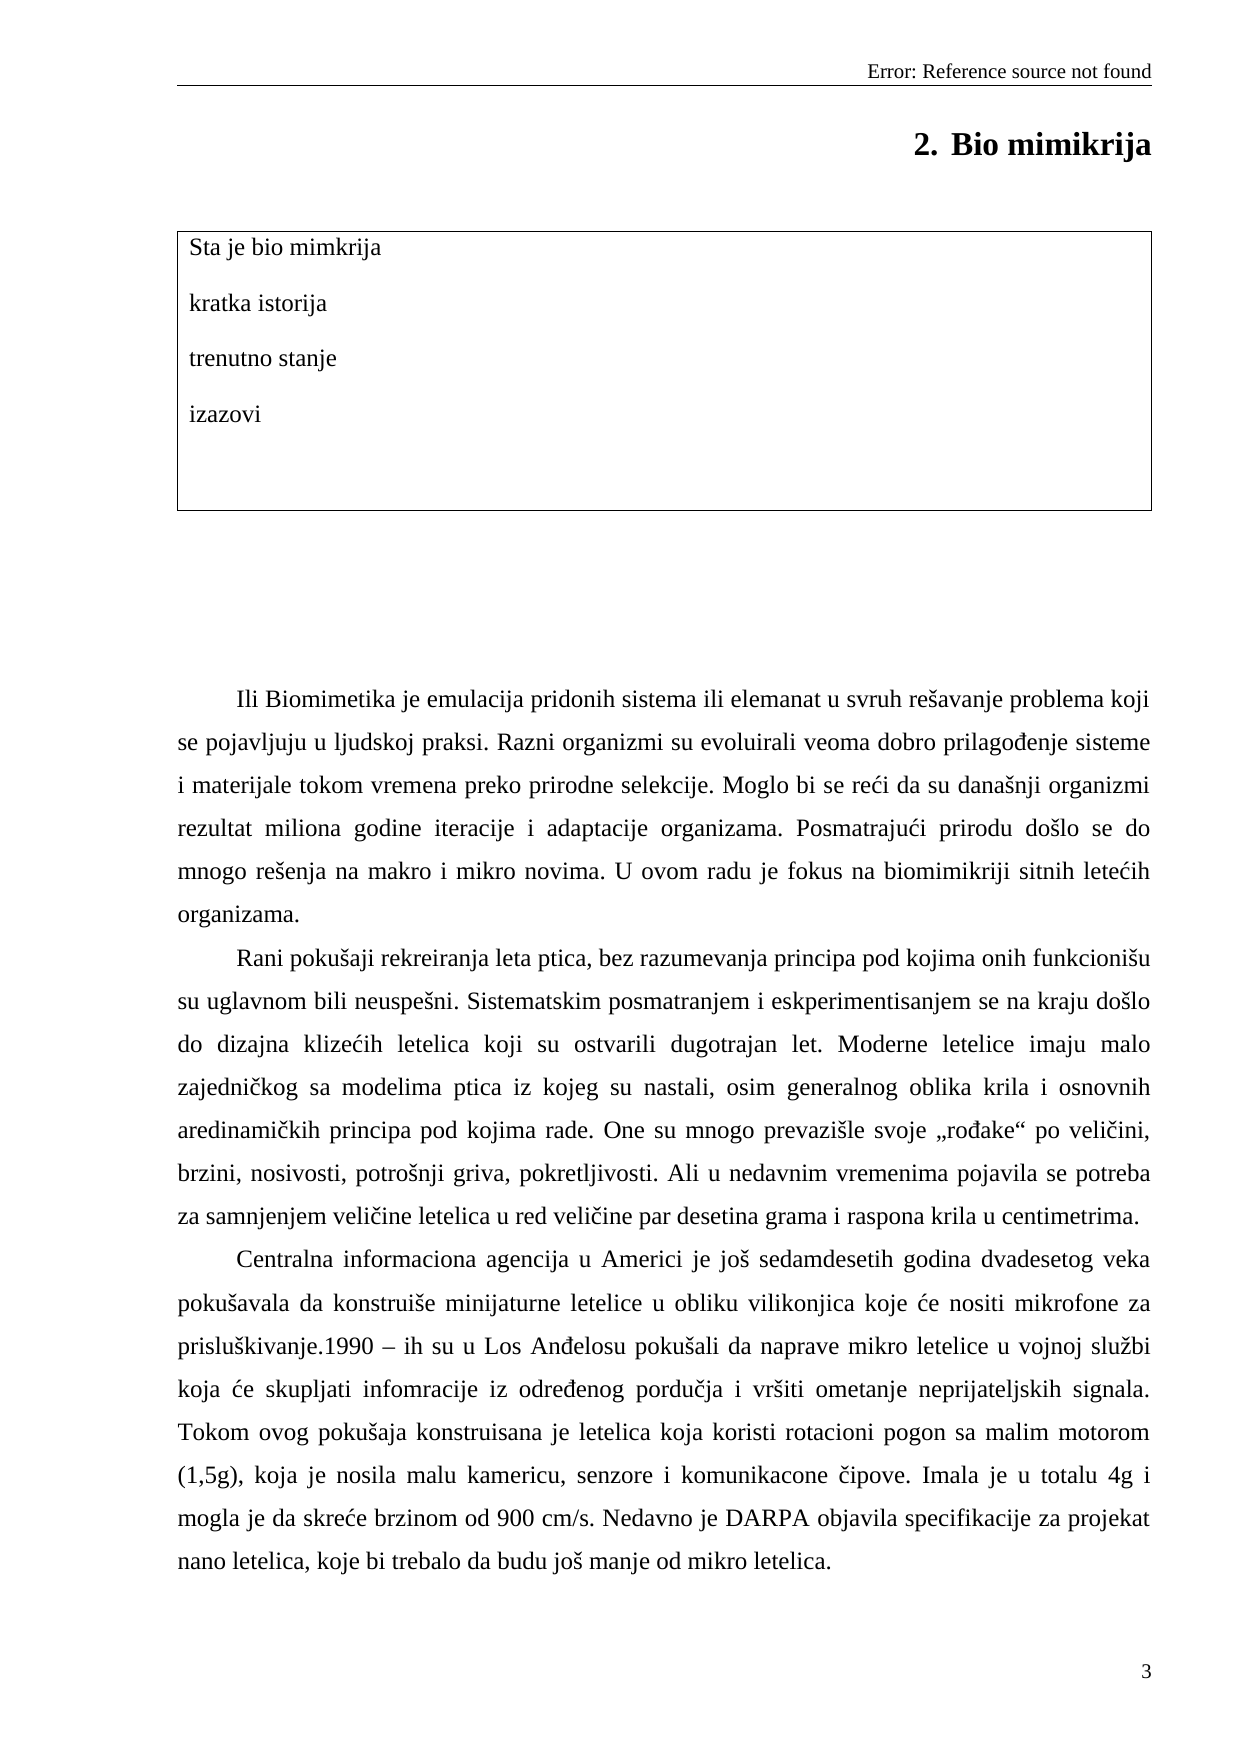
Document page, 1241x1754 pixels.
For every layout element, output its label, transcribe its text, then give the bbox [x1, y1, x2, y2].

text Centralna informaciona agencija u Americi je još sedamdesetih godina dvadesetog veka pokušavala da konstruiše minijaturne letelice u obliku vilikonjica koje će nositi mikrofone za prisluškivanje.1990 – ih su u Los Anđelosu pokušali da naprave mikro letelice u vojnoj službi koja će skupljati infomracije iz određenog pordučja i vršiti ometanje neprijateljskih signala. Tokom ovog pokušaja konstruisana je letelica koja koristi rotacioni pogon sa malim motorom (1,5g), koja je nosila malu kamericu, senzore i komunikacone čipove. Imala je u totalu 4g i mogla je da skreće brzinom od 900 cm/s. Nedavno je DARPA objavila specifikacije za projekat nano letelica, koje bi trebalo da budu još manje od mikro letelica. [177, 1244, 1152, 1575]
table_header Sta je bio mimkrija kratka istorija trenutno stanje izazovi [178, 232, 1151, 510]
text Ili Biomimetika je emulacija pridonih sistema ili elemanat u svruh rešavanje problema koji se pojavljuju u ljudskoj praksi. Razni organizmi su evoluirali veoma dobro prilagođenje sisteme i materijale tokom vremena preko prirodne selekcije. Moglo bi se reći da su današnji organizmi rezultat miliona godine iteracije i adaptacije organizama. Posmatrajući prirodu došlo se do mnogo rešenja na makro i mikro novima. U ovom radu je fokus na biomimikriji sitnih letećih organizama. [177, 684, 1152, 928]
text Rani pokušaji rekreiranja leta ptica, bez razumevanja principa pod kojima onih funkcionišu su uglavnom bili neuspešni. Sistematskim posmatranjem i eskperimentisanjem se na kraju došlo do dizajna klizećih letelica koji su ostvarili dugotrajan let. Moderne letelice imaju malo zajedničkog sa modelima ptica iz kojeg su nastali, osim generalnog oblika krila i osnovnih aredinamičkih principa pod kojima rade. One su mnogo prevazišle svoje „rođake“ po veličini, brzini, nosivosti, potrošnji griva, pokretljivosti. Ali u nedavnim vremenima pojavila se potreba za samnjenjem veličine letelica u red veličine par desetina grama i raspona krila u centimetrima. [177, 943, 1152, 1230]
subtitle Bio mimikrija [177, 124, 1152, 163]
